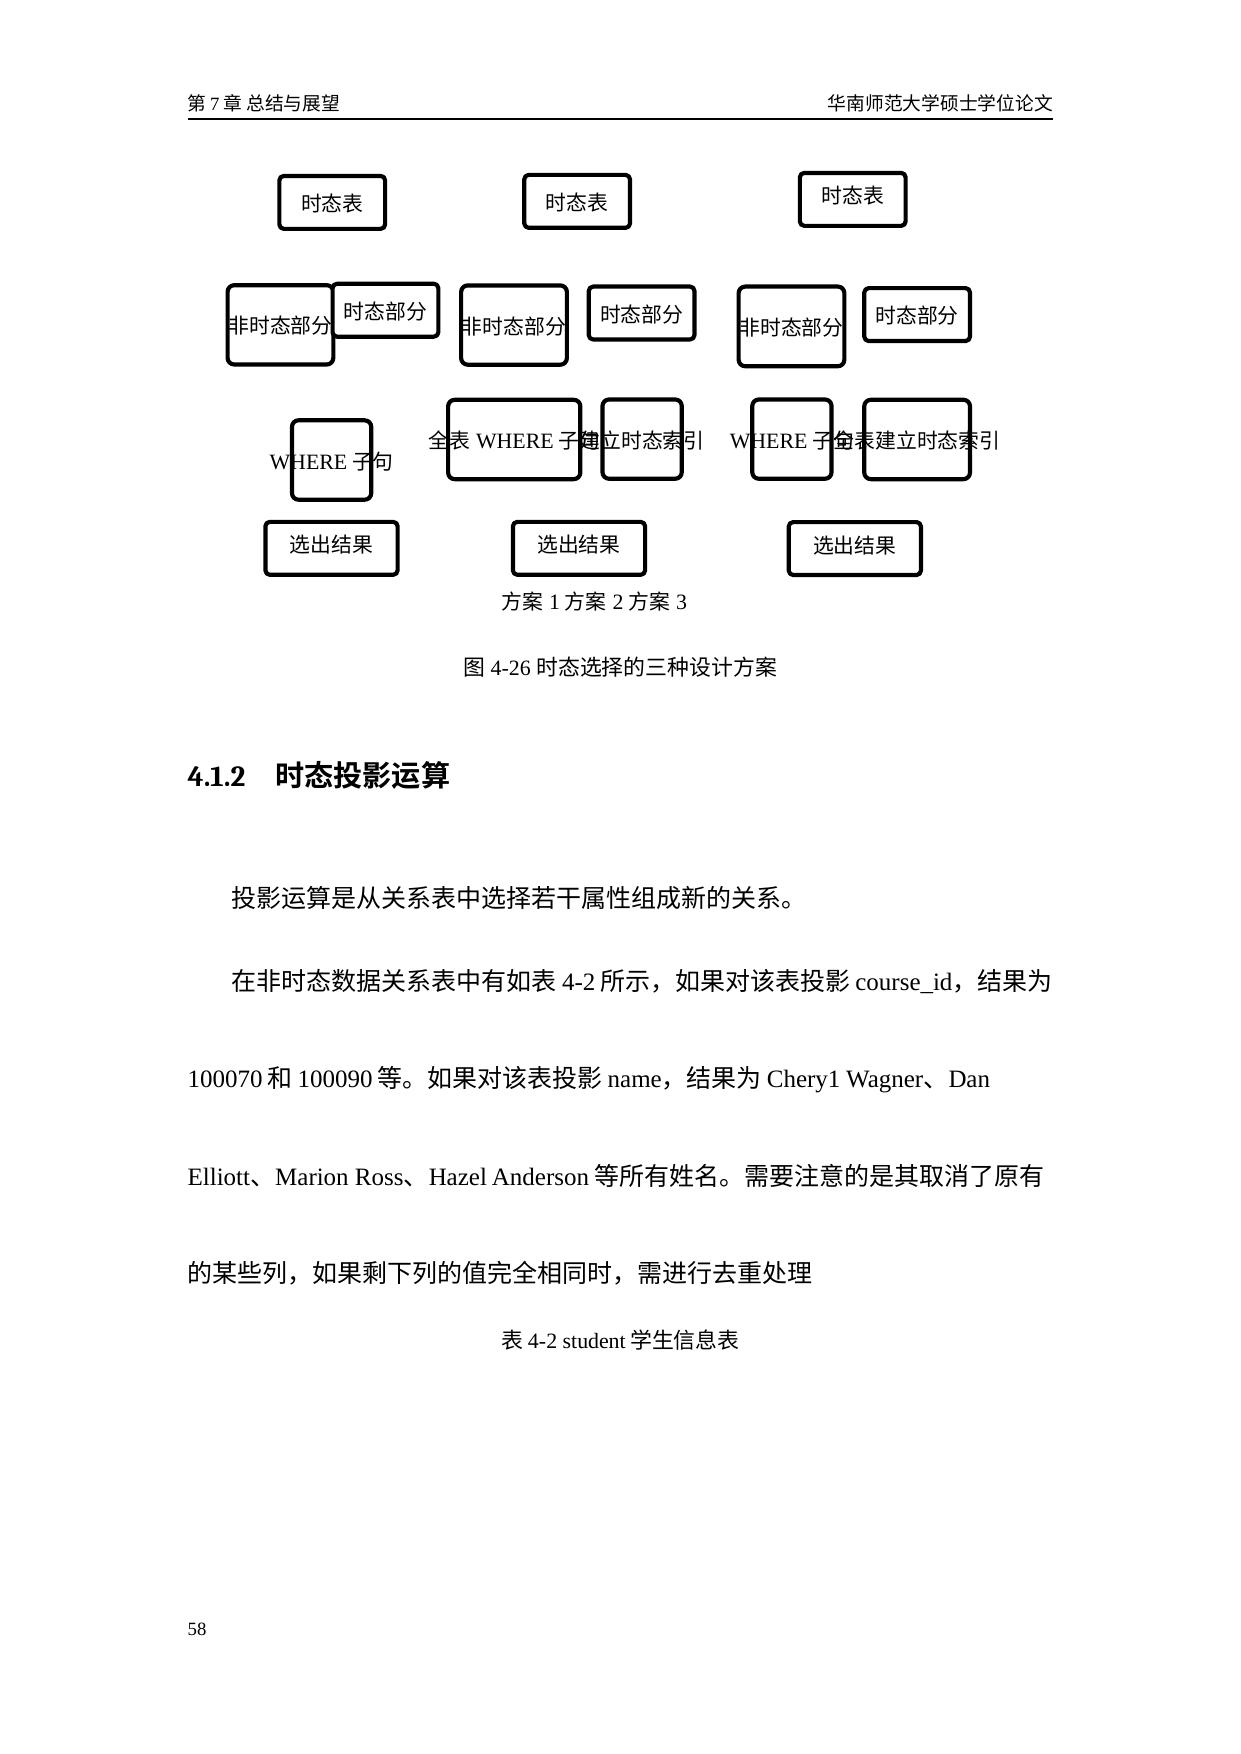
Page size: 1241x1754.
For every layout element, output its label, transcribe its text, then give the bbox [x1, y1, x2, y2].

text 投影运算是从关系表中选择若干属性组成新的关系。 [187, 864, 1053, 929]
subtitle 时态投影运算 [187, 741, 1053, 806]
